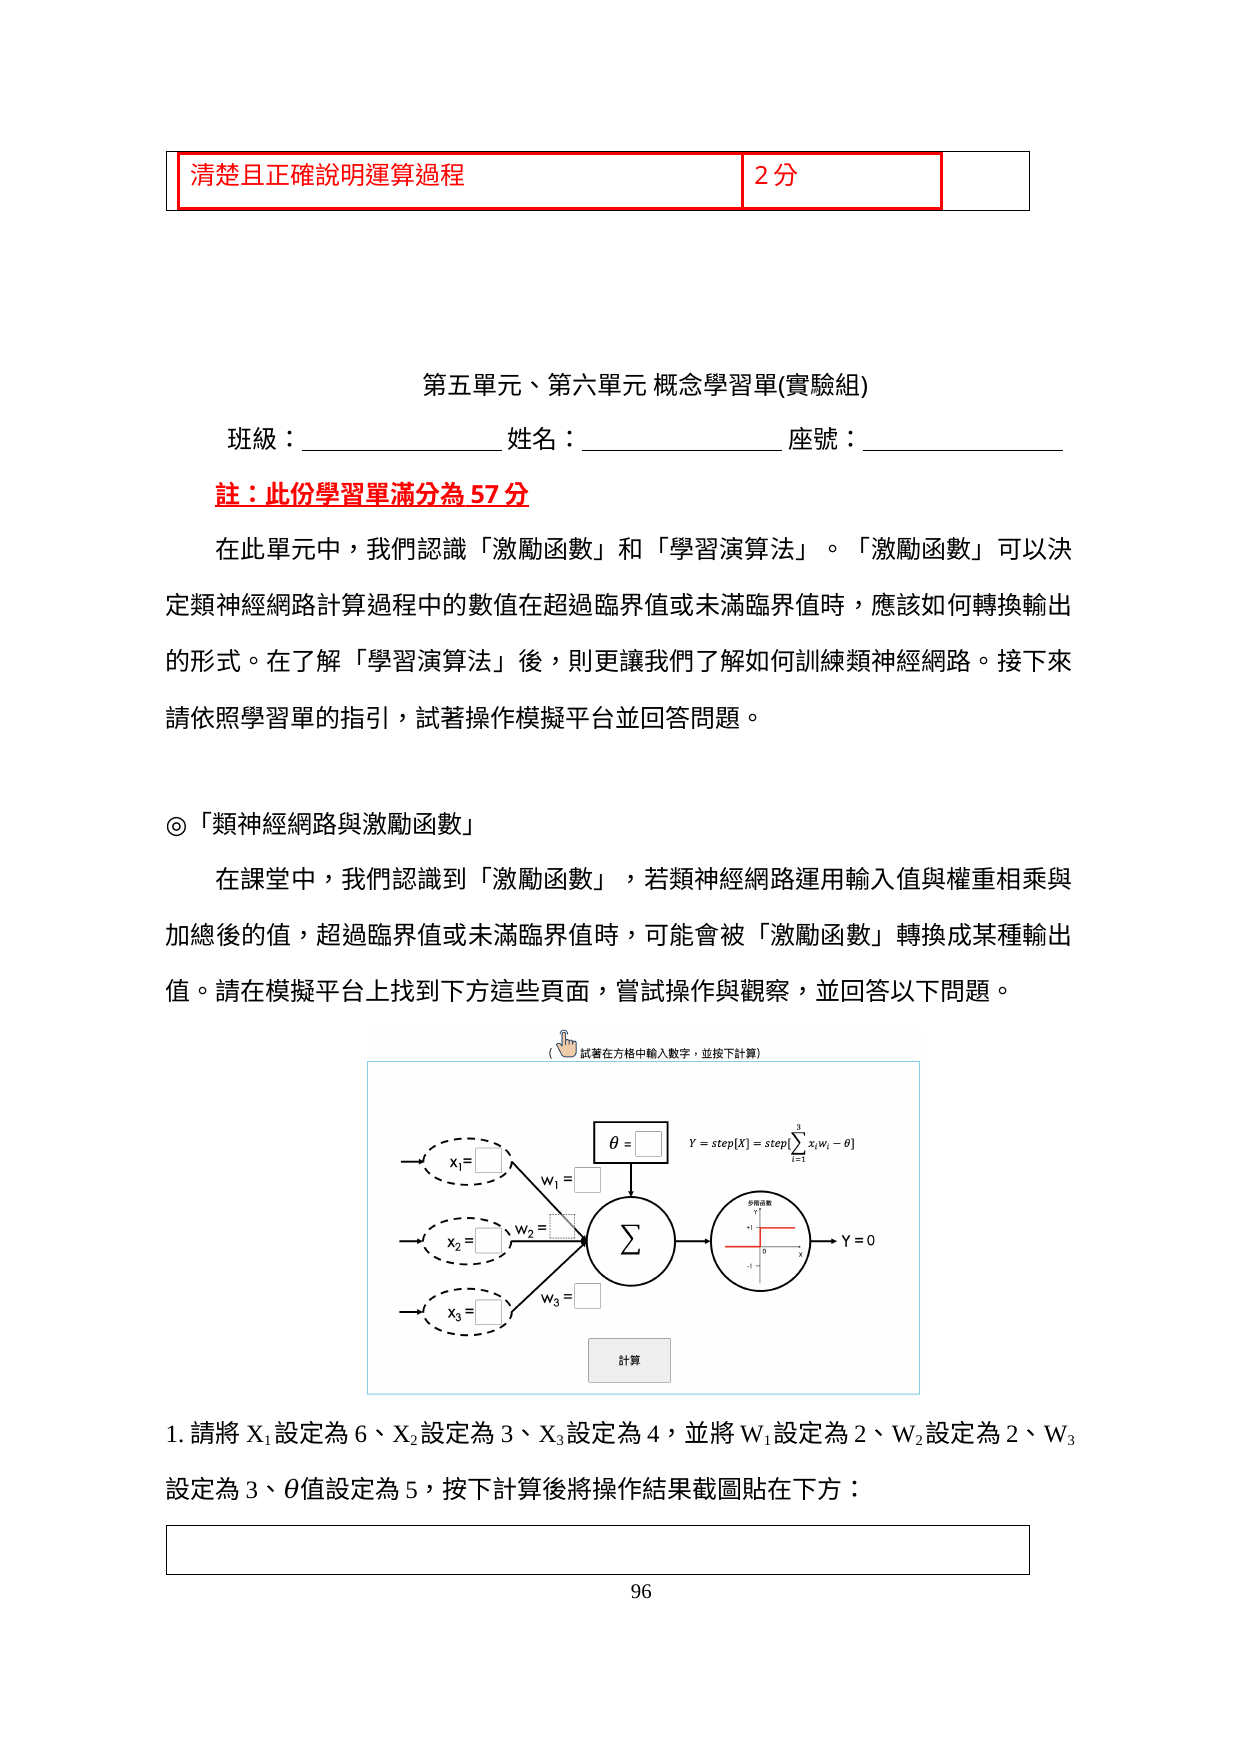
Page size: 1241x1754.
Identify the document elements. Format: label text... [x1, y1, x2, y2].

text 在此單元中，我們認識「激勵函數」和「學習演算法」。「激勵函數」可以決定類神經網路計算過程中的數值在超過臨界值或未滿臨界值時，應該如何轉換輸出的形式。在了解「學習演算法」後，則更讓我們了解如何訓練類神經網路。接下來請依照學習單的指引，試著操作模擬平台並回答問題。 [165, 529, 1075, 735]
text 第五單元、第六單元 概念學習單(實驗組) [165, 366, 1075, 402]
table_header [167, 152, 177, 210]
text 在課堂中，我們認識到「激勵函數」，若類神經網路運用輸入值與權重相乘與加總後的值，超過臨界值或未滿臨界值時，可能會被「激勵函數」轉換成某種輸出值。請在模擬平台上找到下方這些頁面，嘗試操作與觀察，並回答以下問題。 [165, 858, 1075, 1008]
table_header [167, 1526, 1029, 1574]
table_header [943, 152, 1029, 210]
table_header [744, 155, 940, 207]
text 註：此份學習單滿分為57分 [165, 474, 1075, 511]
table_header [180, 155, 741, 207]
picture [364, 1026, 926, 1399]
text ◎「類神經網路與激勵函數」 [165, 804, 1075, 840]
text 1. 請將X1設定為6、X2設定為3、X3設定為4，並將W1設定為2、W2設定為2、W3設定為3、𝜃值設定為5，按下計算後將操作結果截圖貼在下方： [165, 1413, 1075, 1507]
text 班級：＿＿＿＿＿＿＿＿ 姓名：＿＿＿＿＿＿＿＿ 座號：＿＿＿＿＿＿＿＿ [165, 420, 1075, 456]
